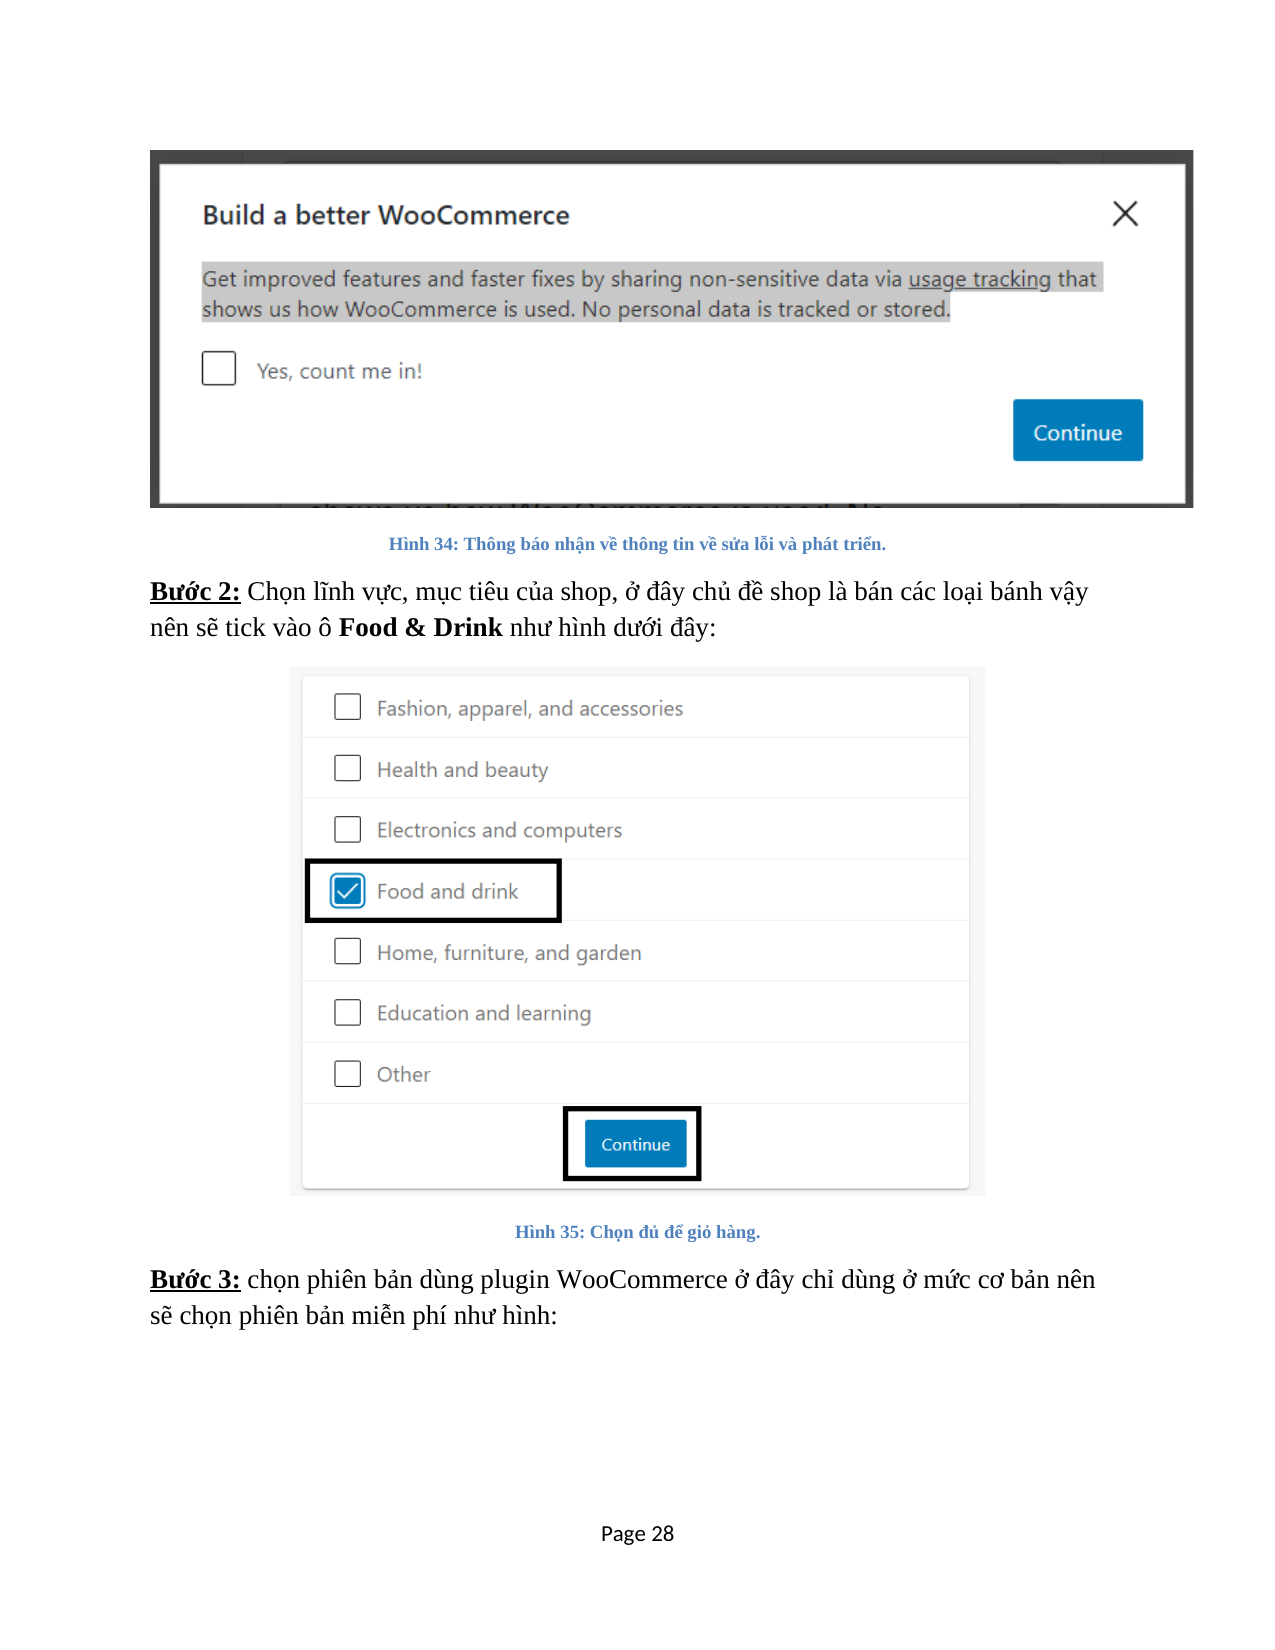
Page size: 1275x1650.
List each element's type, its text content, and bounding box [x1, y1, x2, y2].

picture [150, 150, 1194, 508]
text Hình 35: Chọn đủ để giỏ hàng. [150, 1221, 1125, 1242]
text Bước 3: chọn phiên bản dùng plugin WooCommerce ở đây chỉ dùng ở mức cơ bản nên sẽ chọn phiên bản miễn phí như hình: [150, 1263, 1125, 1330]
text Bước 2: Chọn lĩnh vực, mục tiêu của shop, ở đây chủ đề shop là bán các loại bánh vậy nên sẽ tick vào ô Food & Drink như hình dưới đây: [150, 575, 1125, 642]
picture [289, 667, 986, 1196]
text Hình 34: Thông báo nhận về thông tin về sửa lỗi và phát triển. [150, 533, 1125, 554]
